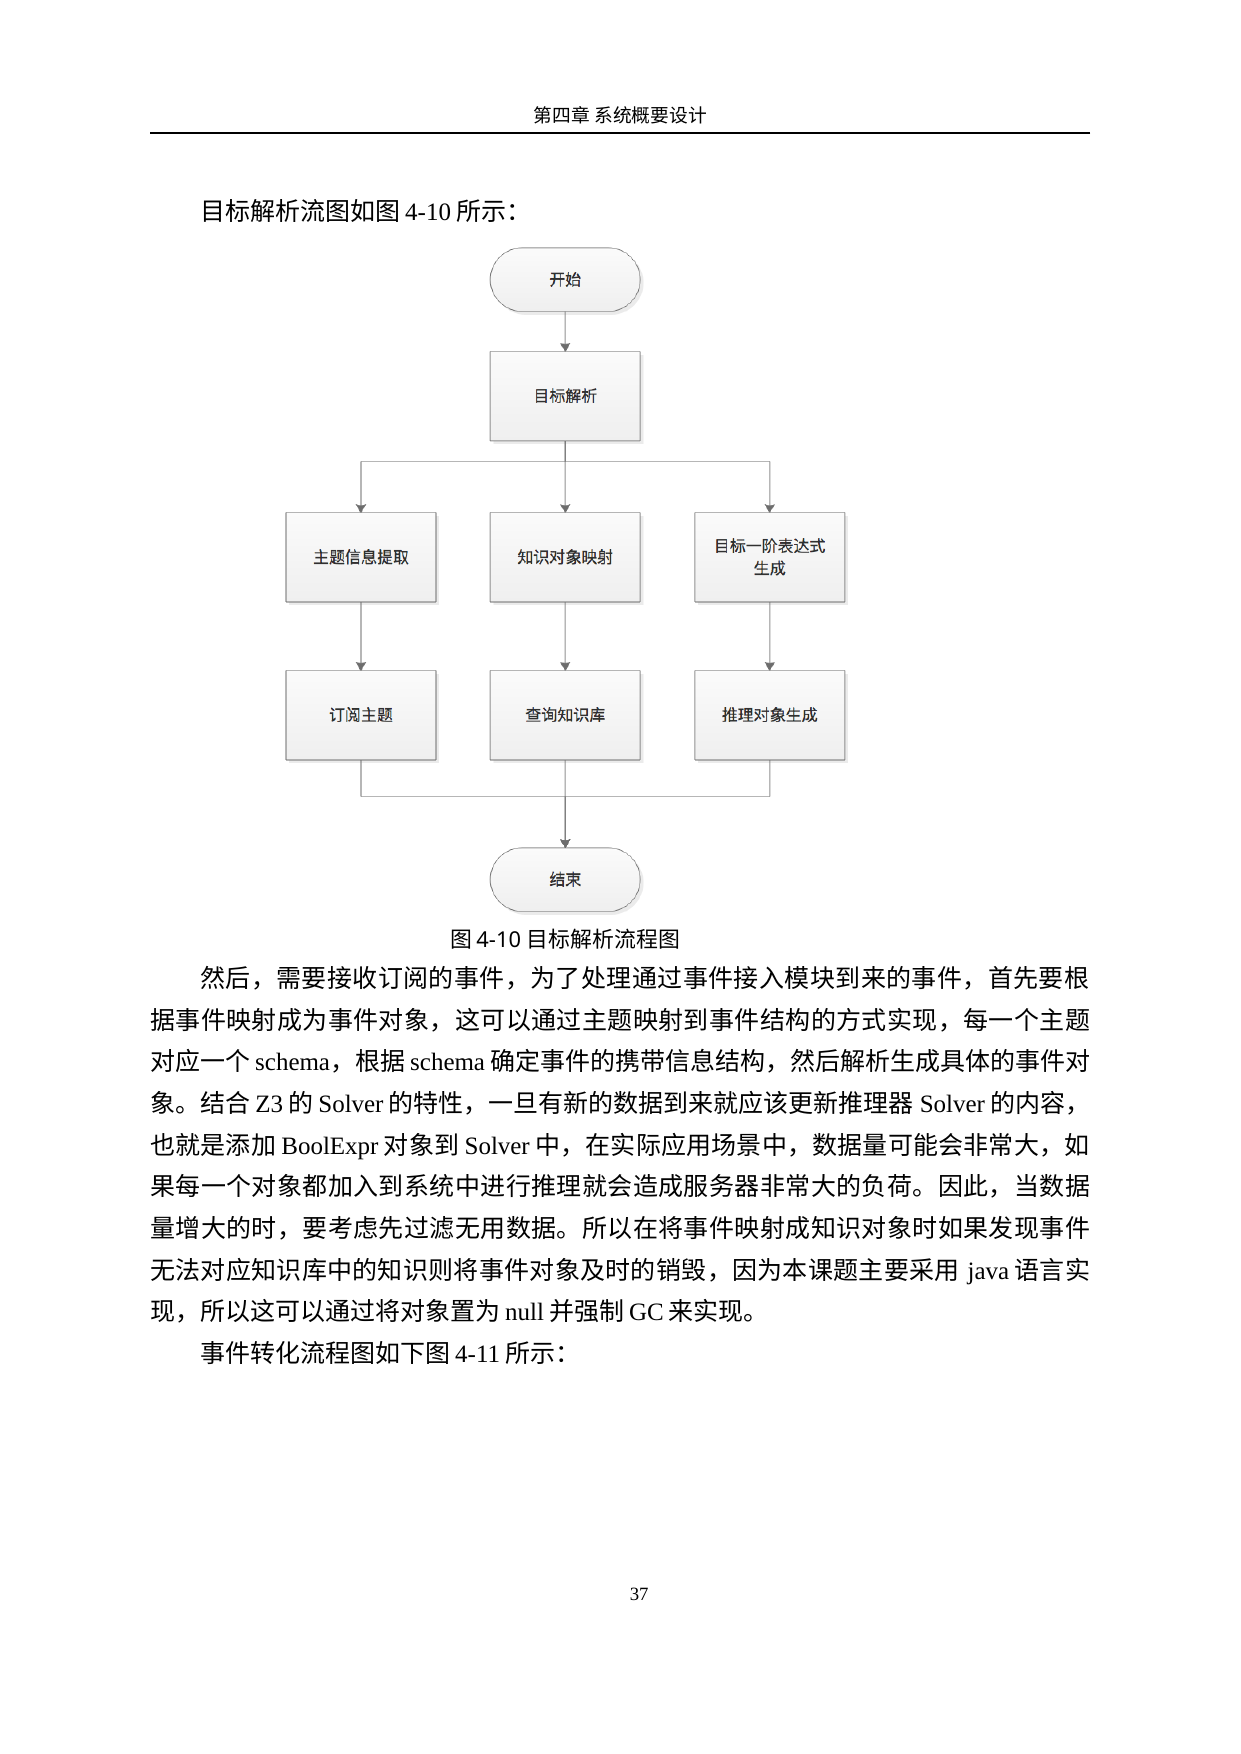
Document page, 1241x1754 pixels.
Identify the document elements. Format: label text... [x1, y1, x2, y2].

text 图4-10 目标解析流程图 [150, 922, 1090, 954]
text 事件转化流程图如下图4-11所示： [150, 1329, 1090, 1371]
text 目标解析流图如图4-10所示： [150, 187, 1090, 229]
picture [256, 229, 877, 923]
text 然后，需要接收订阅的事件，为了处理通过事件接入模块到来的事件，首先要根据事件映射成为事件对象，这可以通过主题映射到事件结构的方式实现，每一个主题对应一个schema，根据schema确定事件的携带信息结构，然后解析生成具体的事件对象。结合Z3的Solver的特性，一旦有新的数据到来就应该更新推理器Solver的内容，也就是添加BoolExpr对象到Solver中，在实际应用场景中，数据量可能会非常大，如果每一个对象都加入到系统中进行推理就会造成服务器非常大的负荷。因此，当数据量增大的时，要考虑先过滤无用数据。所以在将事件映射成知识对象时如果发现事件无法对应知识库中的知识则将事件对象及时的销毁，因为本课题主要采用java语言实现，所以这可以通过将对象置为null并强制GC来实现。 [150, 954, 1090, 1329]
